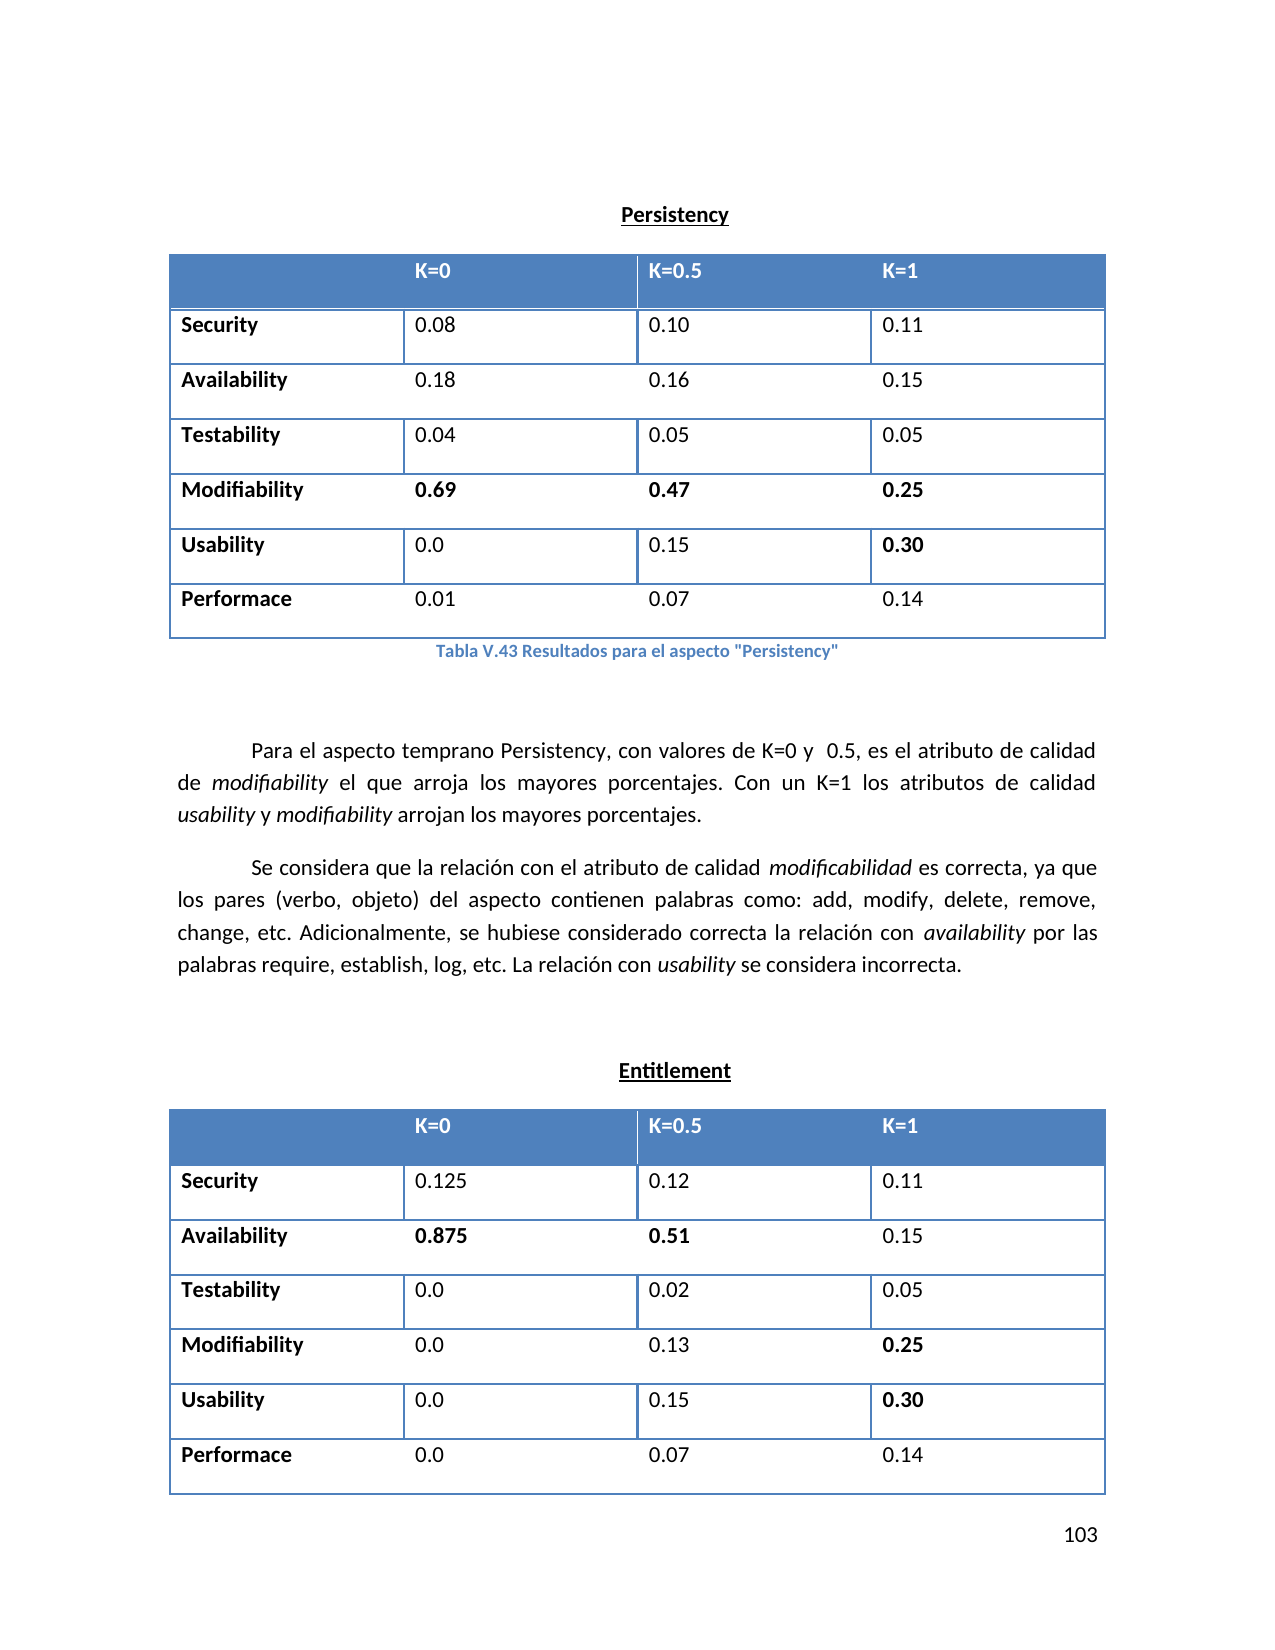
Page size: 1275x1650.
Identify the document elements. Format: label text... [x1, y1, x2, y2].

table_cell 0.51 [638, 1221, 871, 1273]
table_header [171, 1111, 404, 1164]
table_cell 0.25 [871, 475, 1104, 528]
table_header K=0 [404, 256, 637, 308]
table_cell 0.0 [404, 1330, 637, 1383]
table_cell 0.875 [404, 1221, 637, 1273]
table_header K=0.5 [638, 1111, 871, 1164]
text Se considera que la relación con el atributo de calidad modificabilidad es correcta, ya que los pares (verbo, objeto) del aspecto contienen palabras como: add, modify, delete, remove, change, etc. Adicionalmente, se hubiese considerado correcta la relación con availability por las palabras require, establish, log, etc. La relación con usability se considera incorrecta. [177, 853, 1098, 978]
table_header K=0 [404, 1111, 637, 1164]
text Para el aspecto temprano Persistency, con valores de K=0 y 0.5, es el atributo de calidad de modifiability el que arroja los mayores porcentajes. Con un K=1 los atributos de calidad usability y modifiability arrojan los mayores porcentajes. [177, 736, 1098, 828]
table_cell Security [171, 1166, 403, 1219]
table_cell 0.15 [639, 1385, 870, 1438]
table_cell 0.0 [405, 1276, 636, 1328]
table_cell 0.15 [871, 1221, 1104, 1273]
table_cell 0.14 [871, 585, 1104, 637]
table_header K=0.5 [638, 256, 871, 308]
table_cell 0.02 [639, 1276, 870, 1328]
table_cell 0.0 [405, 1385, 636, 1438]
table_cell 0.18 [404, 365, 637, 418]
table_cell 0.14 [871, 1440, 1104, 1493]
table_cell 0.125 [405, 1166, 636, 1219]
table_cell 0.05 [639, 420, 870, 473]
table_cell 0.04 [405, 420, 636, 473]
table_cell 0.30 [872, 1385, 1104, 1438]
table_cell 0.16 [638, 365, 871, 418]
table_cell Usability [171, 1385, 403, 1438]
table_cell 0.07 [638, 1440, 871, 1493]
table_header K=1 [871, 1111, 1104, 1164]
table_header [171, 256, 404, 308]
table_cell Availability [171, 365, 404, 418]
table_cell 0.47 [638, 475, 871, 528]
table_cell 0.07 [638, 585, 871, 637]
table_cell Performace [171, 585, 404, 637]
table_cell Testability [171, 1276, 403, 1328]
table_cell 0.15 [871, 365, 1104, 418]
table_cell 0.13 [638, 1330, 871, 1383]
table_cell Security [171, 311, 403, 363]
table_cell 0.15 [639, 530, 870, 582]
table_header K=1 [871, 256, 1104, 308]
table_cell Modifiability [171, 475, 404, 528]
table_cell 0.12 [639, 1166, 870, 1219]
table_cell 0.69 [404, 475, 637, 528]
table_cell Usability [171, 530, 403, 582]
table_cell Availability [171, 1221, 404, 1273]
table_cell 0.08 [405, 311, 636, 363]
table_cell 0.11 [872, 1166, 1104, 1219]
table_cell Performace [171, 1440, 404, 1493]
table_cell 0.0 [405, 530, 636, 582]
table_cell Modifiability [171, 1330, 404, 1383]
list Persistency [252, 201, 1098, 229]
table_cell 0.05 [872, 420, 1104, 473]
table_cell 0.30 [872, 530, 1104, 582]
table_cell 0.10 [639, 311, 870, 363]
table_cell 0.01 [404, 585, 637, 637]
table_cell 0.05 [872, 1276, 1104, 1328]
list Entitlement [252, 1056, 1098, 1084]
table_cell 0.11 [872, 311, 1104, 363]
table_cell Testability [171, 420, 403, 473]
table_cell 0.25 [871, 1330, 1104, 1383]
table_cell 0.0 [404, 1440, 637, 1493]
